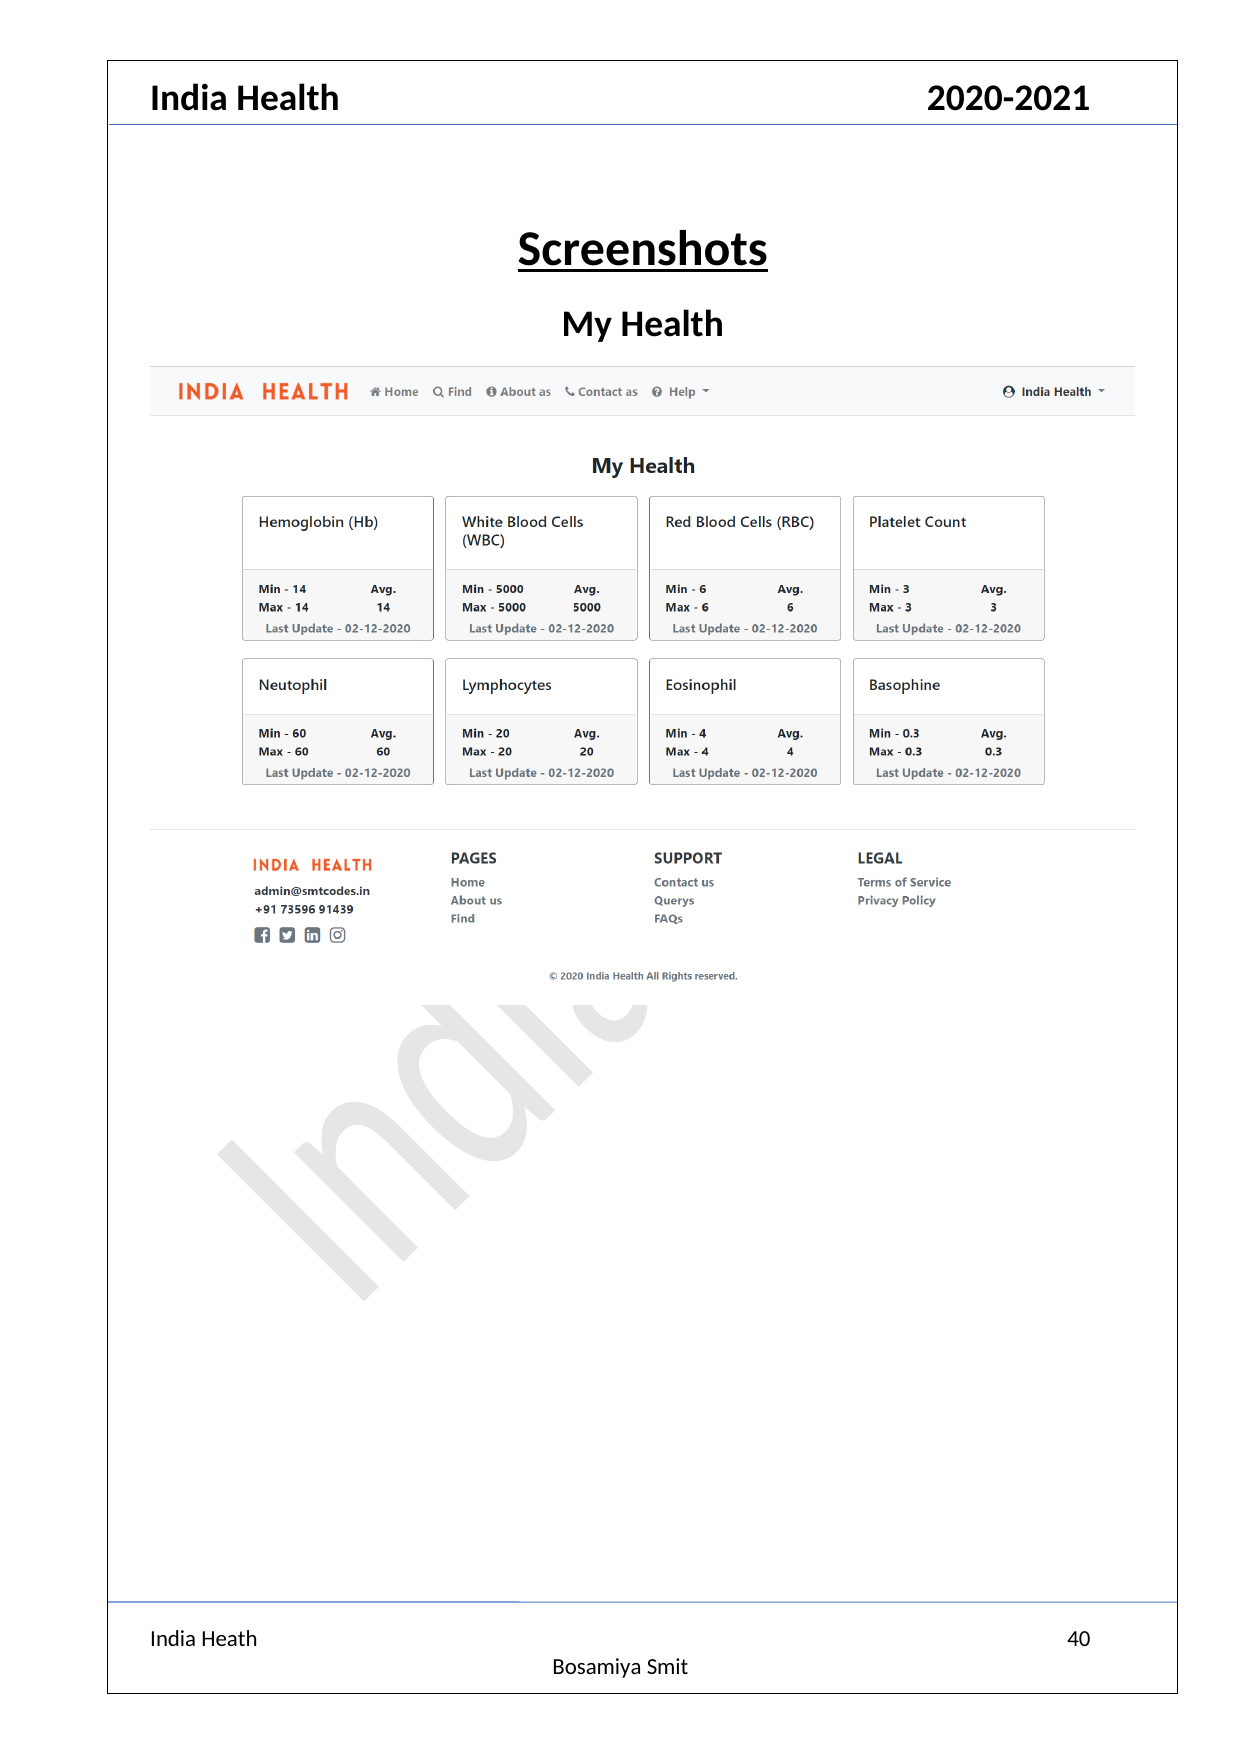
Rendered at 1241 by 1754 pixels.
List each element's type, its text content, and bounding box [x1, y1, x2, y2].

picture [150, 366, 1135, 1005]
text My Health [150, 299, 1135, 345]
text Screenshots [150, 217, 1135, 278]
